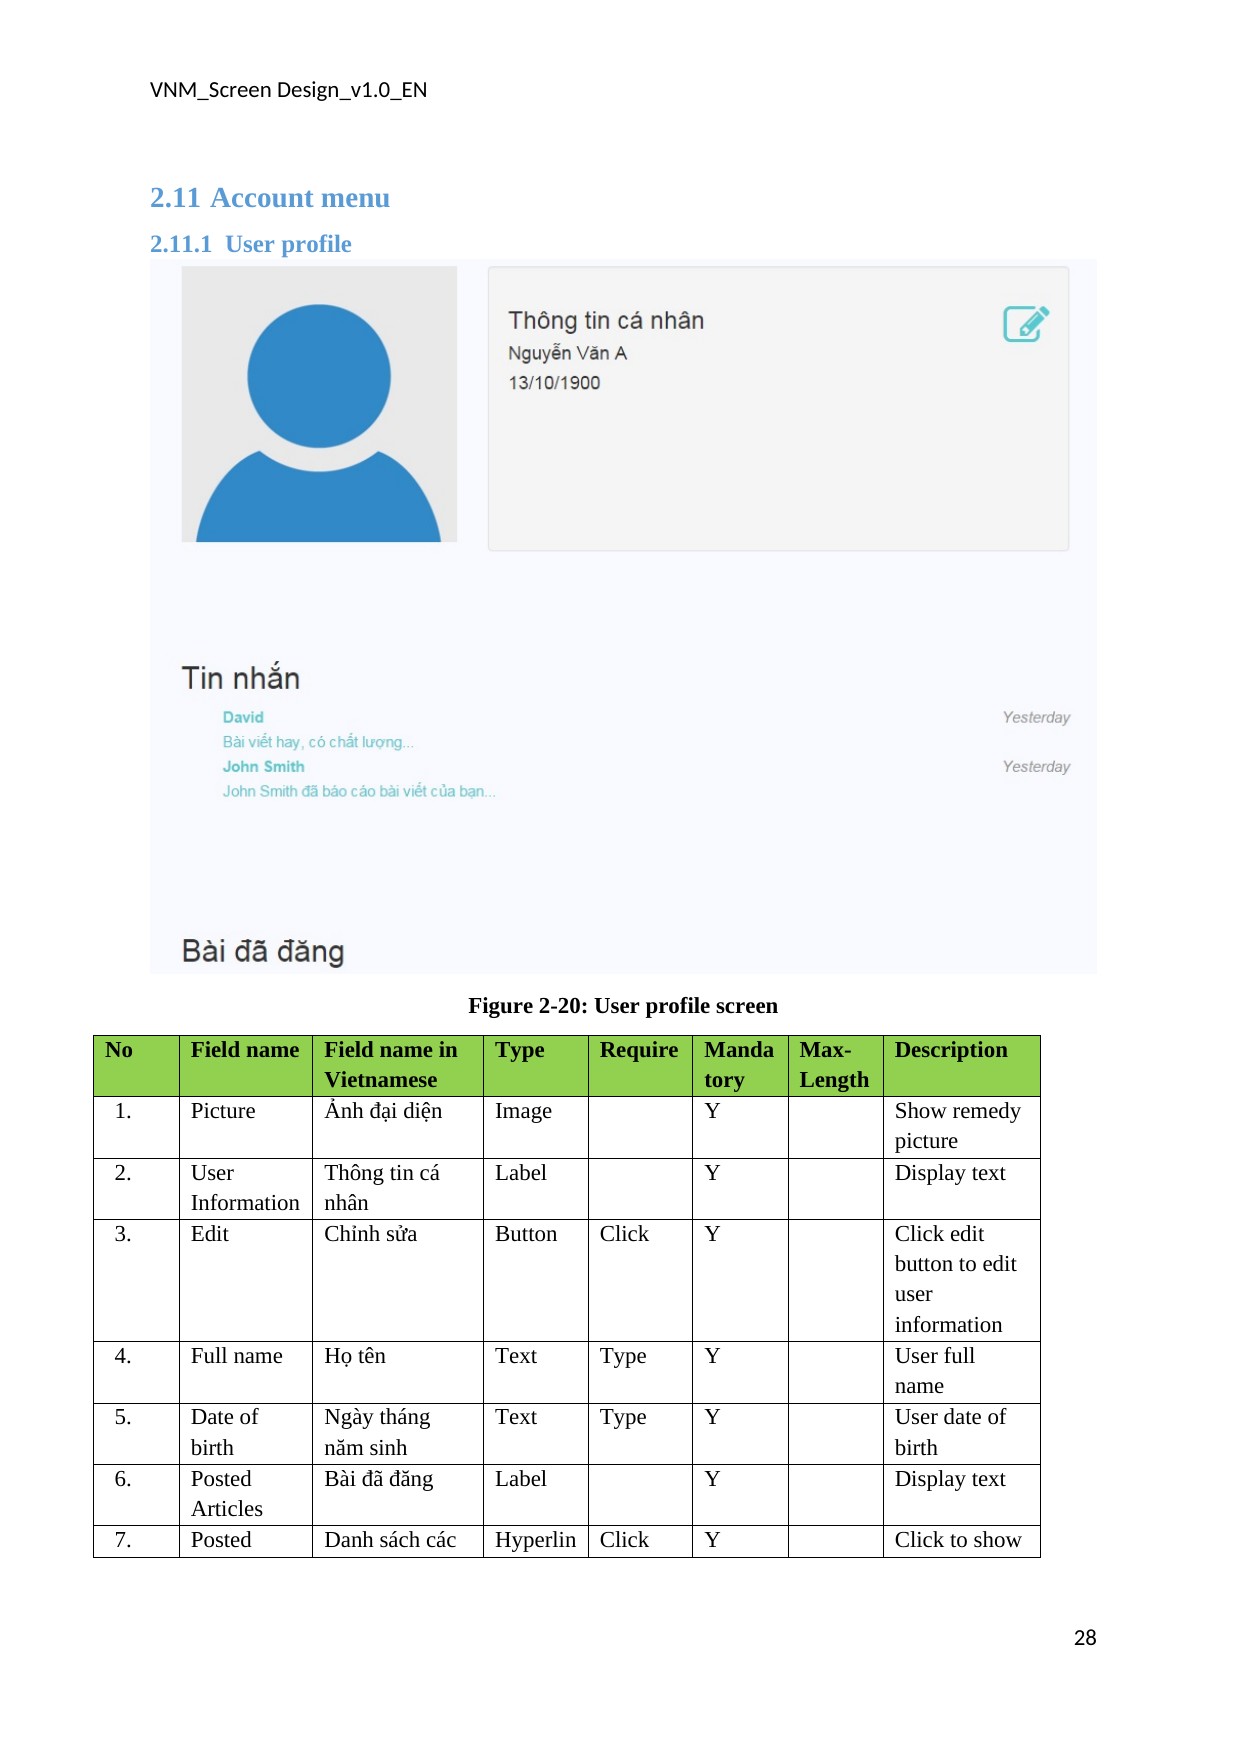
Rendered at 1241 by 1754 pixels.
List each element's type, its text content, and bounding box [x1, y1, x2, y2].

table_header Field name [180, 1036, 312, 1096]
table_cell Y [693, 1404, 788, 1464]
table_cell Button [484, 1220, 588, 1341]
table_cell Image [484, 1097, 588, 1158]
table_cell 4. [94, 1342, 179, 1402]
table_cell [789, 1220, 883, 1341]
table_cell [789, 1404, 883, 1464]
table_header Max-Length [789, 1036, 883, 1096]
table_cell Text [484, 1404, 588, 1464]
table_cell Show remedy picture [884, 1097, 1040, 1158]
table_cell Picture [180, 1097, 312, 1158]
table_cell Label [484, 1465, 588, 1525]
table_cell [789, 1342, 883, 1402]
table_cell Type [589, 1342, 692, 1402]
table_cell Hyperlink [484, 1526, 588, 1557]
table_cell 5. [94, 1404, 179, 1464]
table_cell [589, 1097, 692, 1158]
table_cell [789, 1159, 883, 1219]
table_cell Y [693, 1465, 788, 1525]
table_cell Display text [884, 1465, 1040, 1525]
table_header No [94, 1036, 179, 1096]
table_cell User Information [180, 1159, 312, 1219]
table_cell Y [693, 1097, 788, 1158]
table_cell 6. [94, 1465, 179, 1525]
table_cell Click [589, 1526, 692, 1557]
table_cell Full name [180, 1342, 312, 1402]
table_cell 2. [94, 1159, 179, 1219]
table_header Require [589, 1036, 692, 1096]
table_cell Edit [180, 1220, 312, 1341]
table_cell Posted Articles [180, 1465, 312, 1525]
table_cell User full name [884, 1342, 1040, 1402]
table_cell [589, 1159, 692, 1219]
table_cell [789, 1097, 883, 1158]
table_cell Y [693, 1159, 788, 1219]
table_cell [313, 1526, 483, 1557]
subtitle User profile [150, 229, 1097, 257]
table_cell Thông tin cá nhân [313, 1159, 483, 1219]
table_cell Text [484, 1342, 588, 1402]
table_cell Type [589, 1404, 692, 1464]
table_cell Label [484, 1159, 588, 1219]
table_cell Display text [884, 1159, 1040, 1219]
table_cell Date of birth [180, 1404, 312, 1464]
table_cell Y [693, 1526, 788, 1557]
table_cell Ảnh đại diện [313, 1097, 483, 1158]
subtitle Account menu [150, 180, 1097, 213]
table_cell Click edit button to edit user information [884, 1220, 1040, 1341]
table_cell Ngày tháng năm sinh [313, 1404, 483, 1464]
table_cell 1. [94, 1097, 179, 1158]
table_header Description [884, 1036, 1040, 1096]
table_cell 7. [94, 1526, 179, 1557]
text Figure 2-20: User profile screen [150, 992, 1097, 1018]
table_header Type [484, 1036, 588, 1096]
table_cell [884, 1526, 1040, 1557]
table_cell [789, 1526, 883, 1557]
table_cell Chỉnh sửa [313, 1220, 483, 1341]
table_cell [789, 1465, 883, 1525]
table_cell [180, 1526, 312, 1557]
table_cell Y [693, 1220, 788, 1341]
table_cell Click [589, 1220, 692, 1341]
table_cell Bài đã đăng [313, 1465, 483, 1525]
table_cell Họ tên [313, 1342, 483, 1402]
table_header Field name in Vietnamese [313, 1036, 483, 1096]
table_cell User date of birth [884, 1404, 1040, 1464]
table_header Mandatory [693, 1036, 788, 1096]
table_cell 3. [94, 1220, 179, 1341]
table_cell [589, 1465, 692, 1525]
picture [150, 259, 1097, 974]
table_cell Y [693, 1342, 788, 1402]
